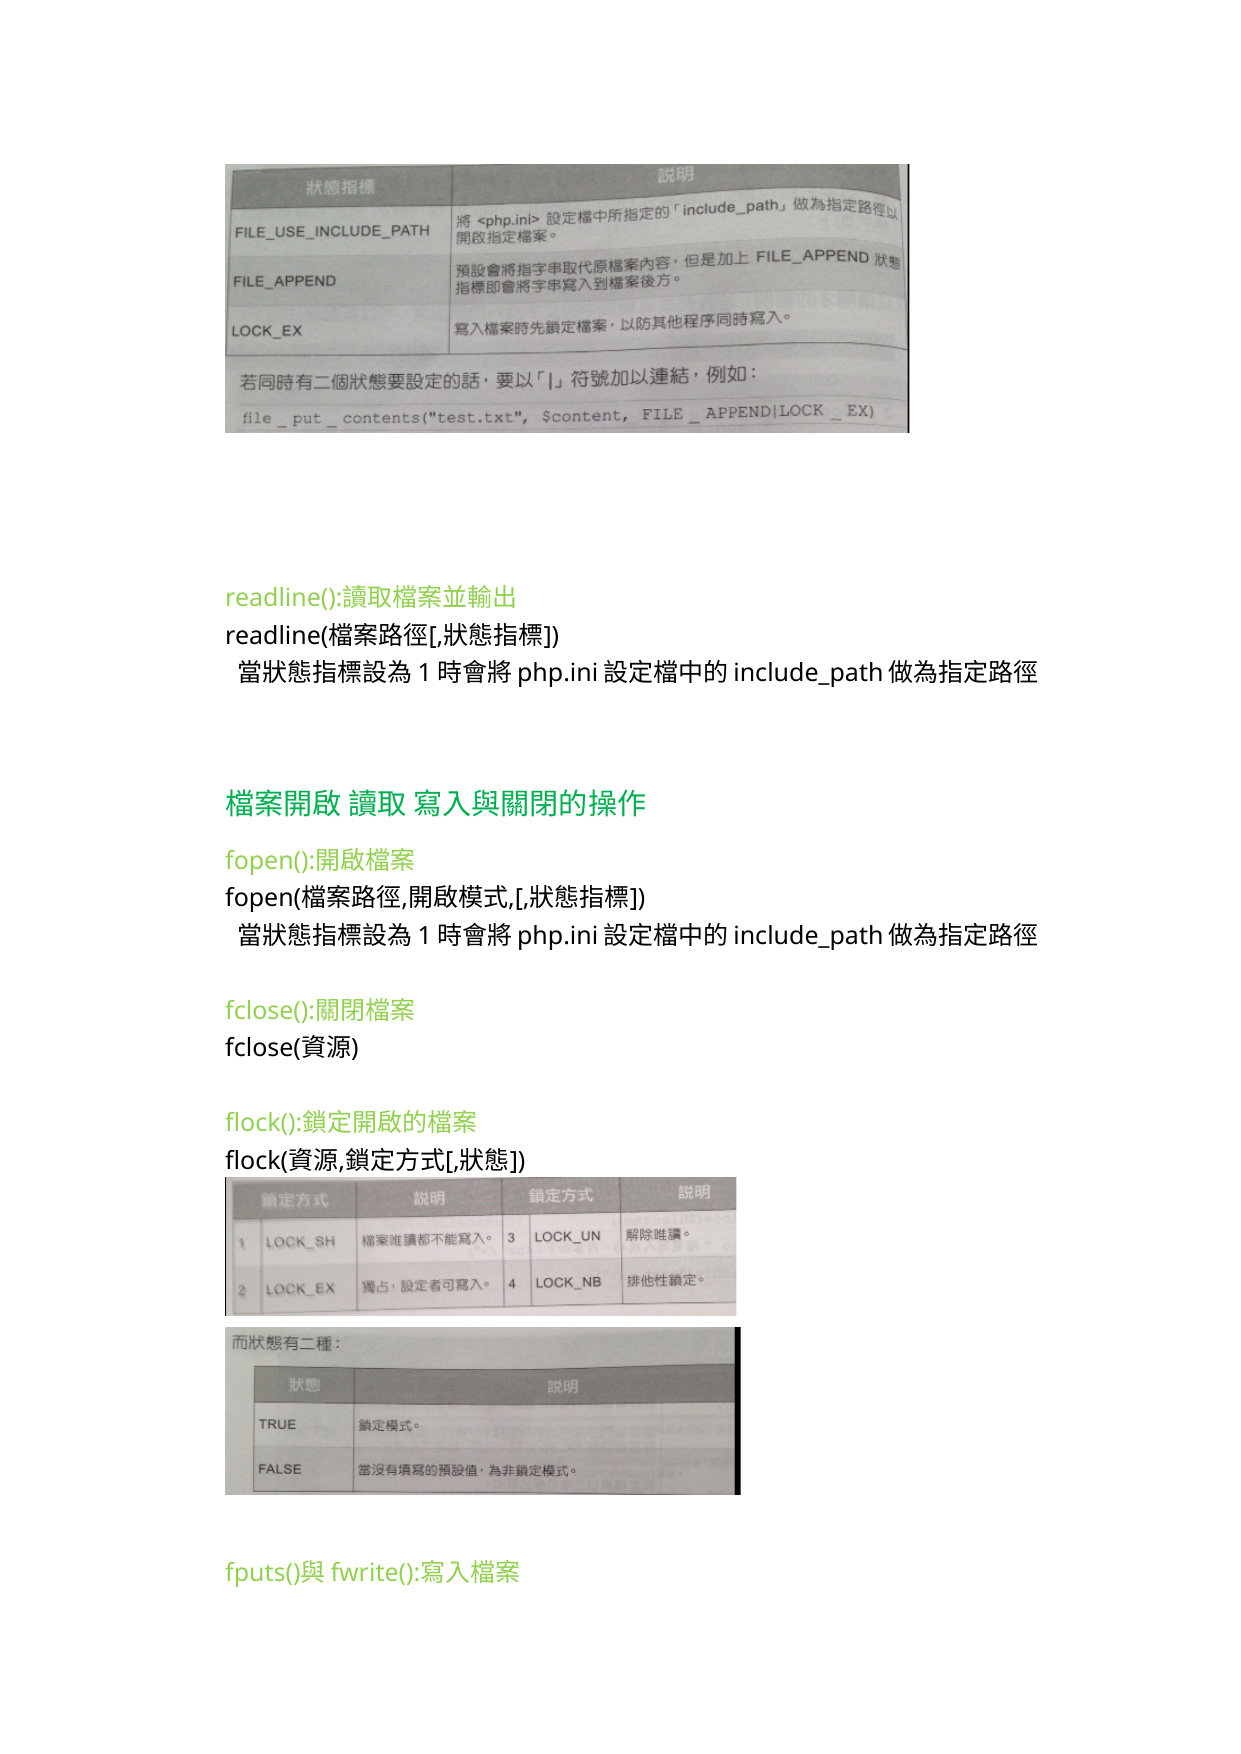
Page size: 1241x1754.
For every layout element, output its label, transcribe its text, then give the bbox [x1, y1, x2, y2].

list flock():鎖定開啟的檔案 [225, 1102, 1053, 1139]
list readline(檔案路徑[,狀態指標]) [225, 614, 1053, 652]
list flock(資源,鎖定方式[,狀態]) [225, 1139, 1053, 1177]
list fputs()與fwrite():寫入檔案 [225, 1552, 1053, 1589]
list fclose(資源) [225, 1027, 1053, 1064]
picture [225, 1327, 741, 1495]
list fopen(檔案路徑,開啟模式,[,狀態指標]) [225, 877, 1053, 914]
picture [225, 164, 910, 433]
list fopen():開啟檔案 [225, 839, 1053, 877]
list fclose():關閉檔案 [225, 989, 1053, 1027]
list 當狀態指標設為1時會將php.ini設定檔中的include_path做為指定路徑 [225, 914, 1053, 952]
list 檔案開啟 讀取 寫入與關閉的操作 [225, 764, 1053, 839]
list 當狀態指標設為1時會將php.ini設定檔中的include_path做為指定路徑 [225, 652, 1053, 689]
picture [225, 1177, 737, 1316]
list readline():讀取檔案並輸出 [225, 577, 1053, 614]
